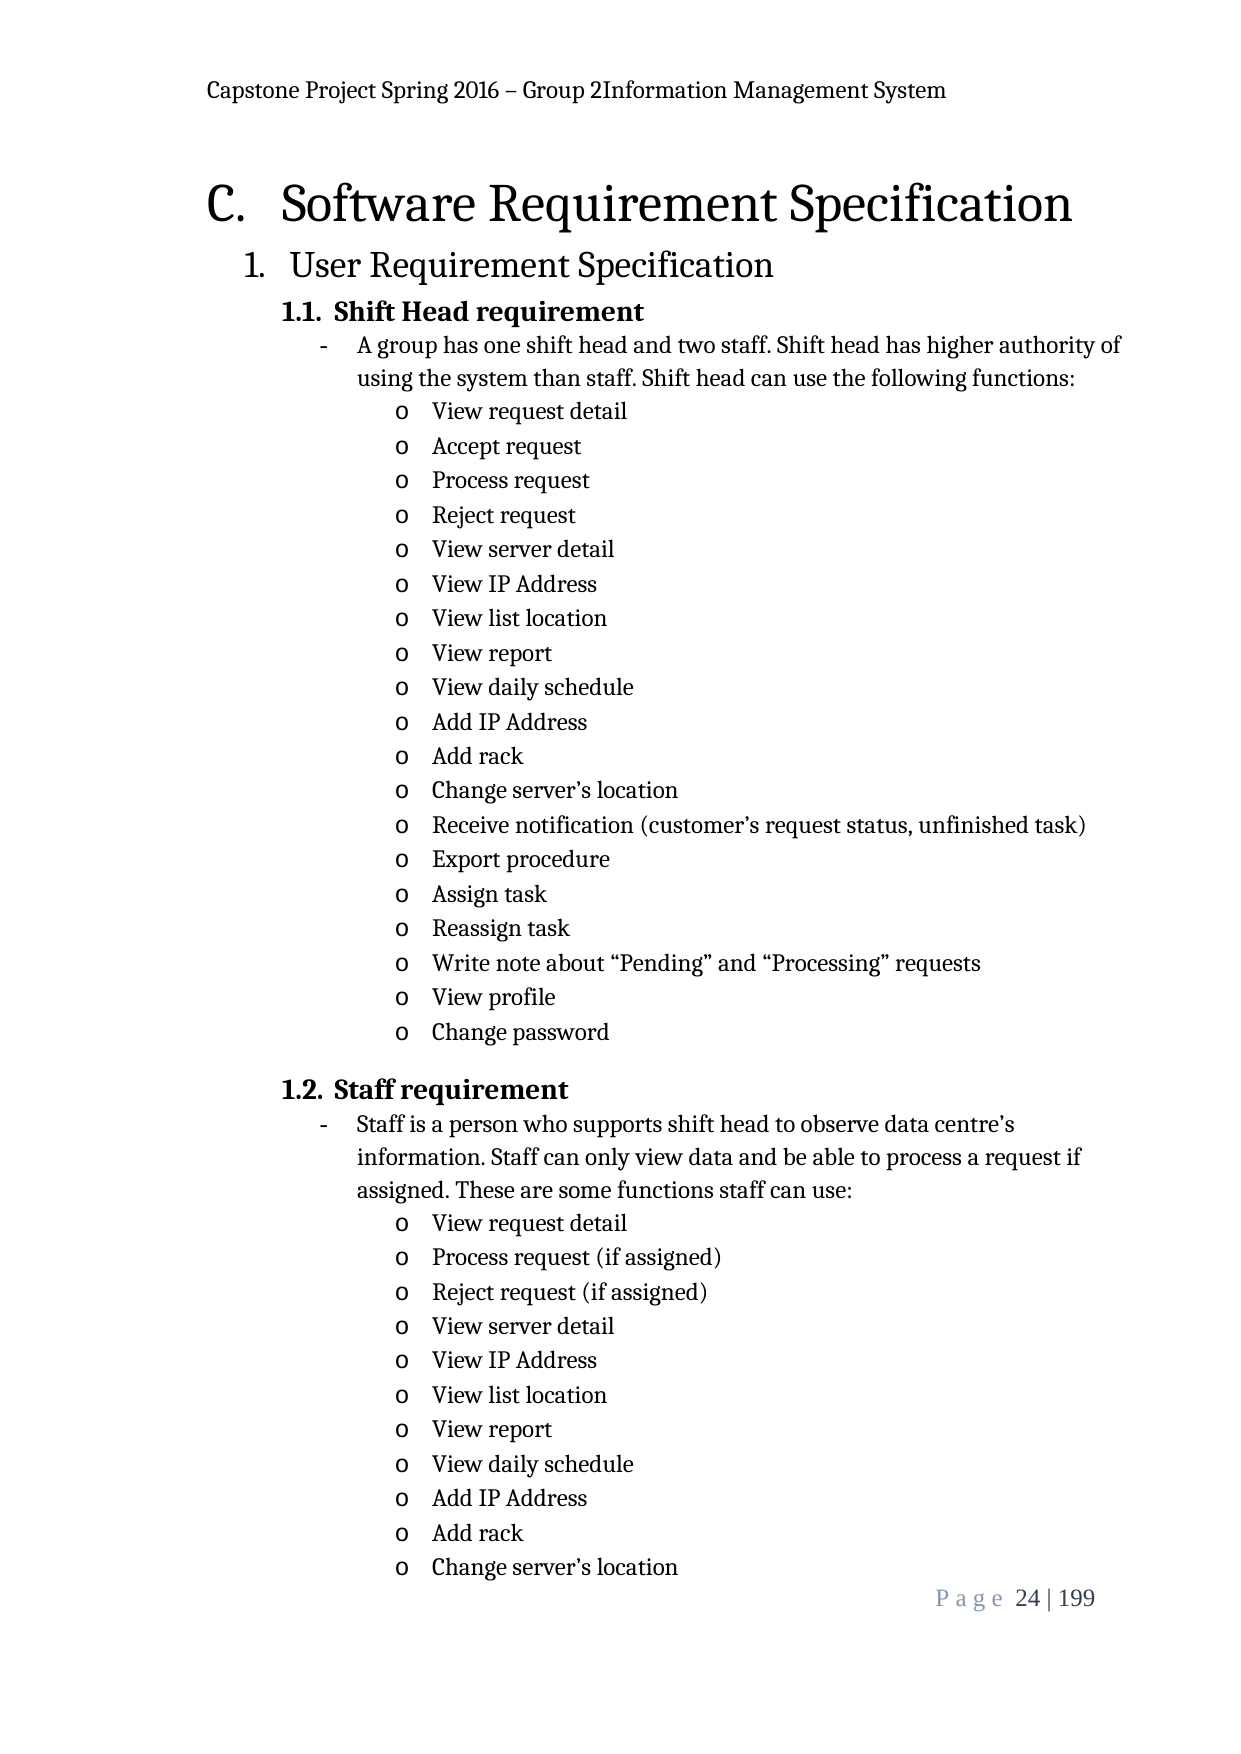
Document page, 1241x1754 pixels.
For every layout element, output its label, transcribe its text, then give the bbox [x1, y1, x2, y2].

list Process request [394, 466, 1122, 496]
list A group has one shift head and two staff. Shift head has higher authority of using the system than staff. Shift head can use the following functions: [319, 330, 1122, 393]
list View report [394, 638, 1122, 668]
list Reject request [394, 501, 1122, 531]
list Process request (if assigned) [394, 1243, 1122, 1273]
list Add IP Address [394, 1484, 1122, 1514]
list View IP Address [394, 1346, 1122, 1376]
list Receive notification (customer’s request status, unfinished task) [394, 811, 1122, 841]
subtitle Software Requirement Specification [207, 173, 1122, 235]
list Change server’s location [394, 776, 1122, 806]
list View list location [394, 604, 1122, 634]
list View server detail [394, 535, 1122, 565]
list Change server’s location [394, 1553, 1122, 1583]
list Reassign task [394, 914, 1122, 944]
list View request detail [394, 1208, 1122, 1238]
list View list location [394, 1381, 1122, 1411]
list Add rack [394, 1519, 1122, 1549]
list View server detail [394, 1312, 1122, 1342]
list Change password [394, 1018, 1122, 1048]
list View IP Address [394, 569, 1122, 599]
subtitle Staff requirement [282, 1073, 1122, 1107]
subtitle User Requirement Specification [244, 244, 1122, 287]
list Reject request (if assigned) [394, 1277, 1122, 1307]
list Add rack [394, 742, 1122, 772]
list View profile [394, 983, 1122, 1013]
list Assign task [394, 880, 1122, 910]
list View report [394, 1415, 1122, 1445]
list Write note about “Pending” and “Processing” requests [394, 949, 1122, 979]
list Add IP Address [394, 707, 1122, 737]
list View request detail [394, 397, 1122, 427]
list Export procedure [394, 845, 1122, 875]
list View daily schedule [394, 673, 1122, 703]
subtitle Shift Head requirement [282, 295, 1122, 328]
list Accept request [394, 432, 1122, 462]
list Staff is a person who supports shift head to observe data centre’s information. Staff can only view data and be able to process a request if assigned. These are some functions staff can use: [319, 1109, 1122, 1204]
list View daily schedule [394, 1450, 1122, 1480]
